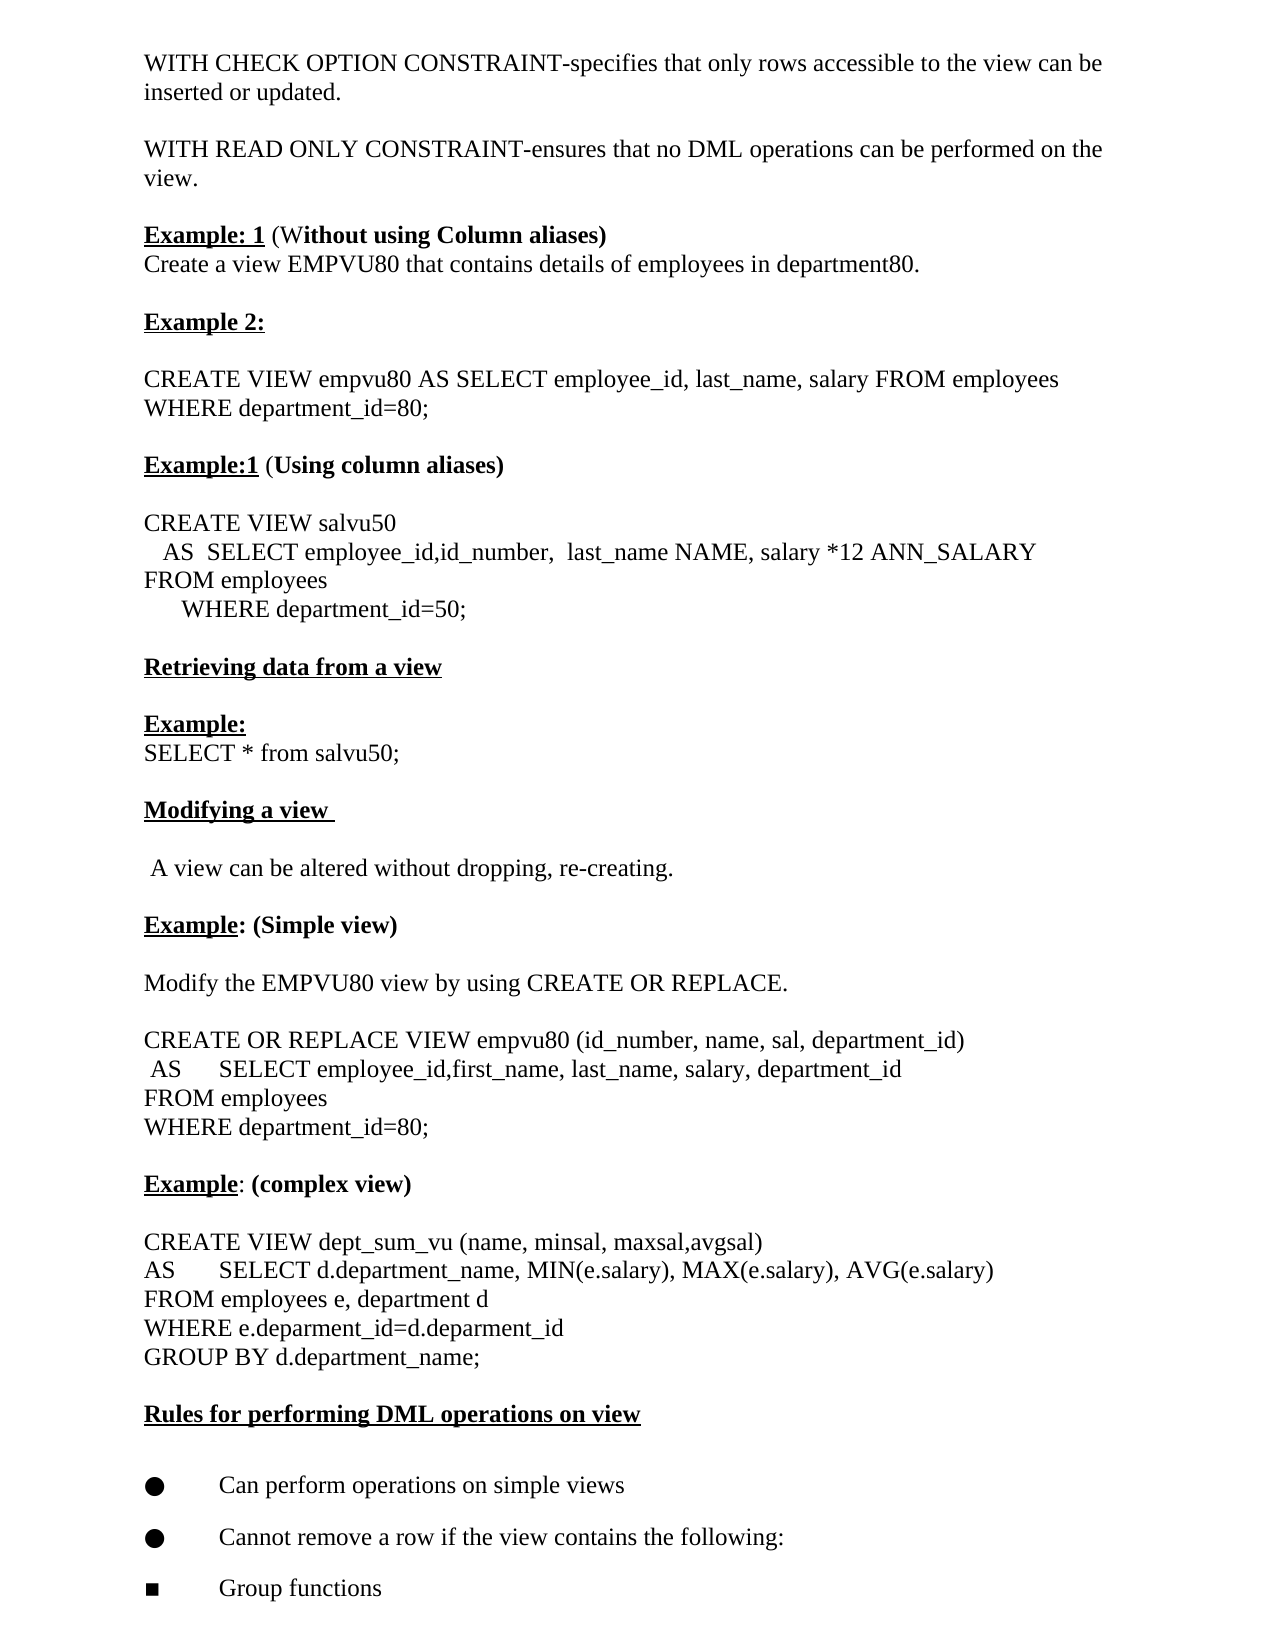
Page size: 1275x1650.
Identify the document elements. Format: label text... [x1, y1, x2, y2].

text FROM employees [143, 1083, 1144, 1112]
list Can perform operations on simple views [143, 1457, 1144, 1508]
list Cannot remove a row if the view contains the following: [143, 1508, 1144, 1559]
text FROM employees [143, 565, 1144, 594]
text Retrieving data from a view [143, 652, 1144, 680]
text Example: (Simple view) [143, 910, 1144, 939]
text Example: (complex view) [143, 1169, 1144, 1198]
text Example:1 (Using column aliases) [143, 450, 1144, 479]
text Example 2: [143, 307, 1144, 335]
text Modify the EMPVU80 view by using CREATE OR REPLACE. [143, 968, 1144, 997]
text GROUP BY d.department_name; [143, 1342, 1144, 1370]
text AS SELECT employee_id,first_name, last_name, salary, department_id [143, 1054, 1144, 1083]
text AS SELECT d.department_name, MIN(e.salary), MAX(e.salary), AVG(e.salary) [143, 1255, 1144, 1284]
text A view can be altered without dropping, re-creating. [143, 853, 1144, 882]
text FROM employees e, department d [143, 1284, 1144, 1313]
text WHERE e.deparment_id=d.deparment_id [143, 1313, 1144, 1342]
text CREATE VIEW salvu50 [143, 508, 1144, 537]
text CREATE OR REPLACE VIEW empvu80 (id_number, name, sal, department_id) [143, 1025, 1144, 1054]
text Rules for performing DML operations on view [143, 1399, 1144, 1428]
text CREATE VIEW dept_sum_vu (name, minsal, maxsal,avgsal) [143, 1227, 1144, 1255]
text WHERE department_id=80; [143, 1112, 1144, 1140]
text AS SELECT employee_id,id_number, last_name NAME, salary *12 ANN_SALARY [143, 537, 1144, 565]
text Example: 1 (Without using Column aliases) [143, 220, 1144, 249]
text CREATE VIEW empvu80 AS SELECT employee_id, last_name, salary FROM employees [143, 364, 1144, 393]
text WITH CHECK OPTION CONSTRAINT-specifies that only rows accessible to the view can be inserted or updated. [143, 48, 1144, 105]
text WHERE department_id=80; [143, 393, 1144, 422]
text WITH READ ONLY CONSTRAINT-ensures that no DML operations can be performed on the view. [143, 134, 1144, 192]
text Example: [143, 709, 1144, 738]
text Modifying a view [143, 795, 1144, 824]
text SELECT * from salvu50; [143, 738, 1144, 767]
text WHERE department_id=50; [143, 594, 1144, 623]
text Create a view EMPVU80 that contains details of employees in department80. [143, 249, 1144, 278]
list Group functions [143, 1559, 1144, 1610]
